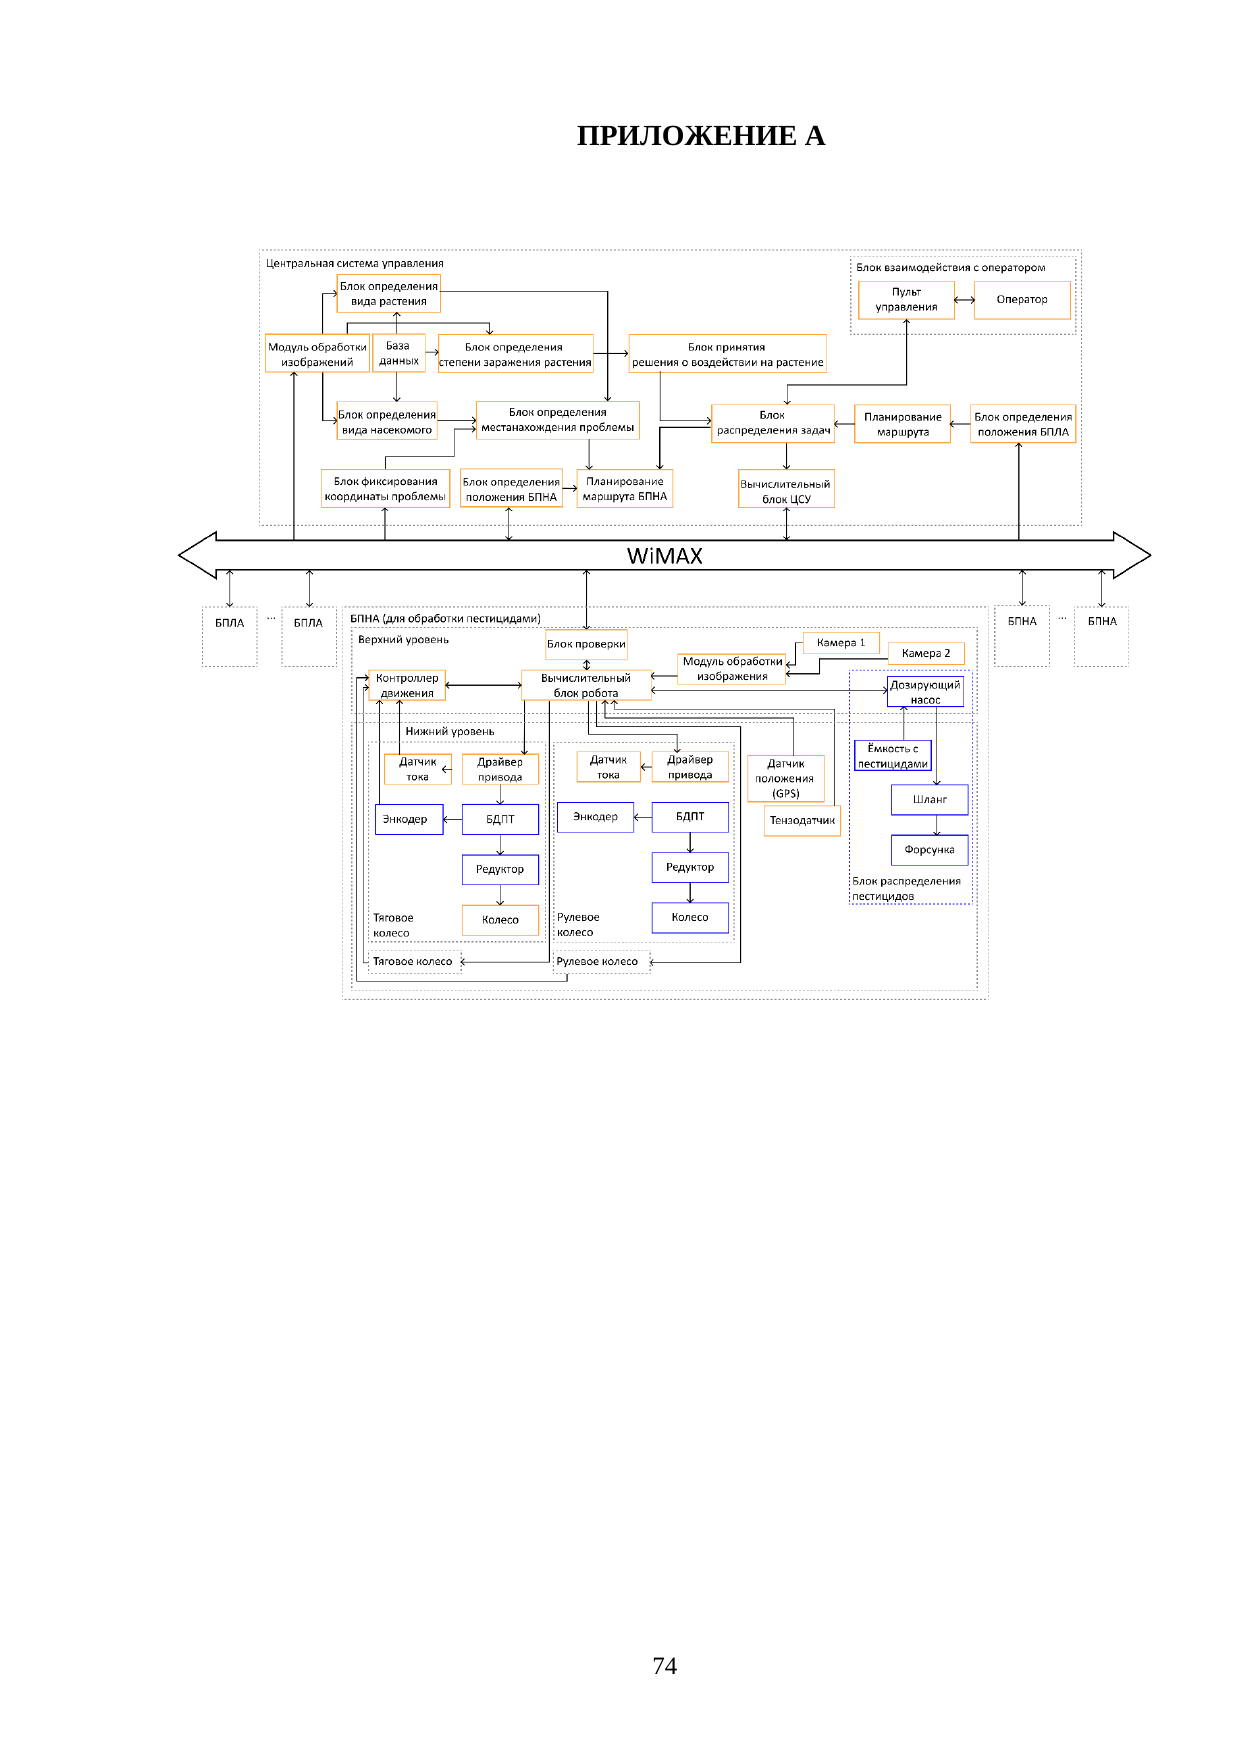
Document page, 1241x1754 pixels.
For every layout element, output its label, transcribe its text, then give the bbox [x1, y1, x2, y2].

subtitle ПРИЛОЖЕНИЕ А [177, 118, 1152, 152]
picture [177, 243, 1152, 1016]
